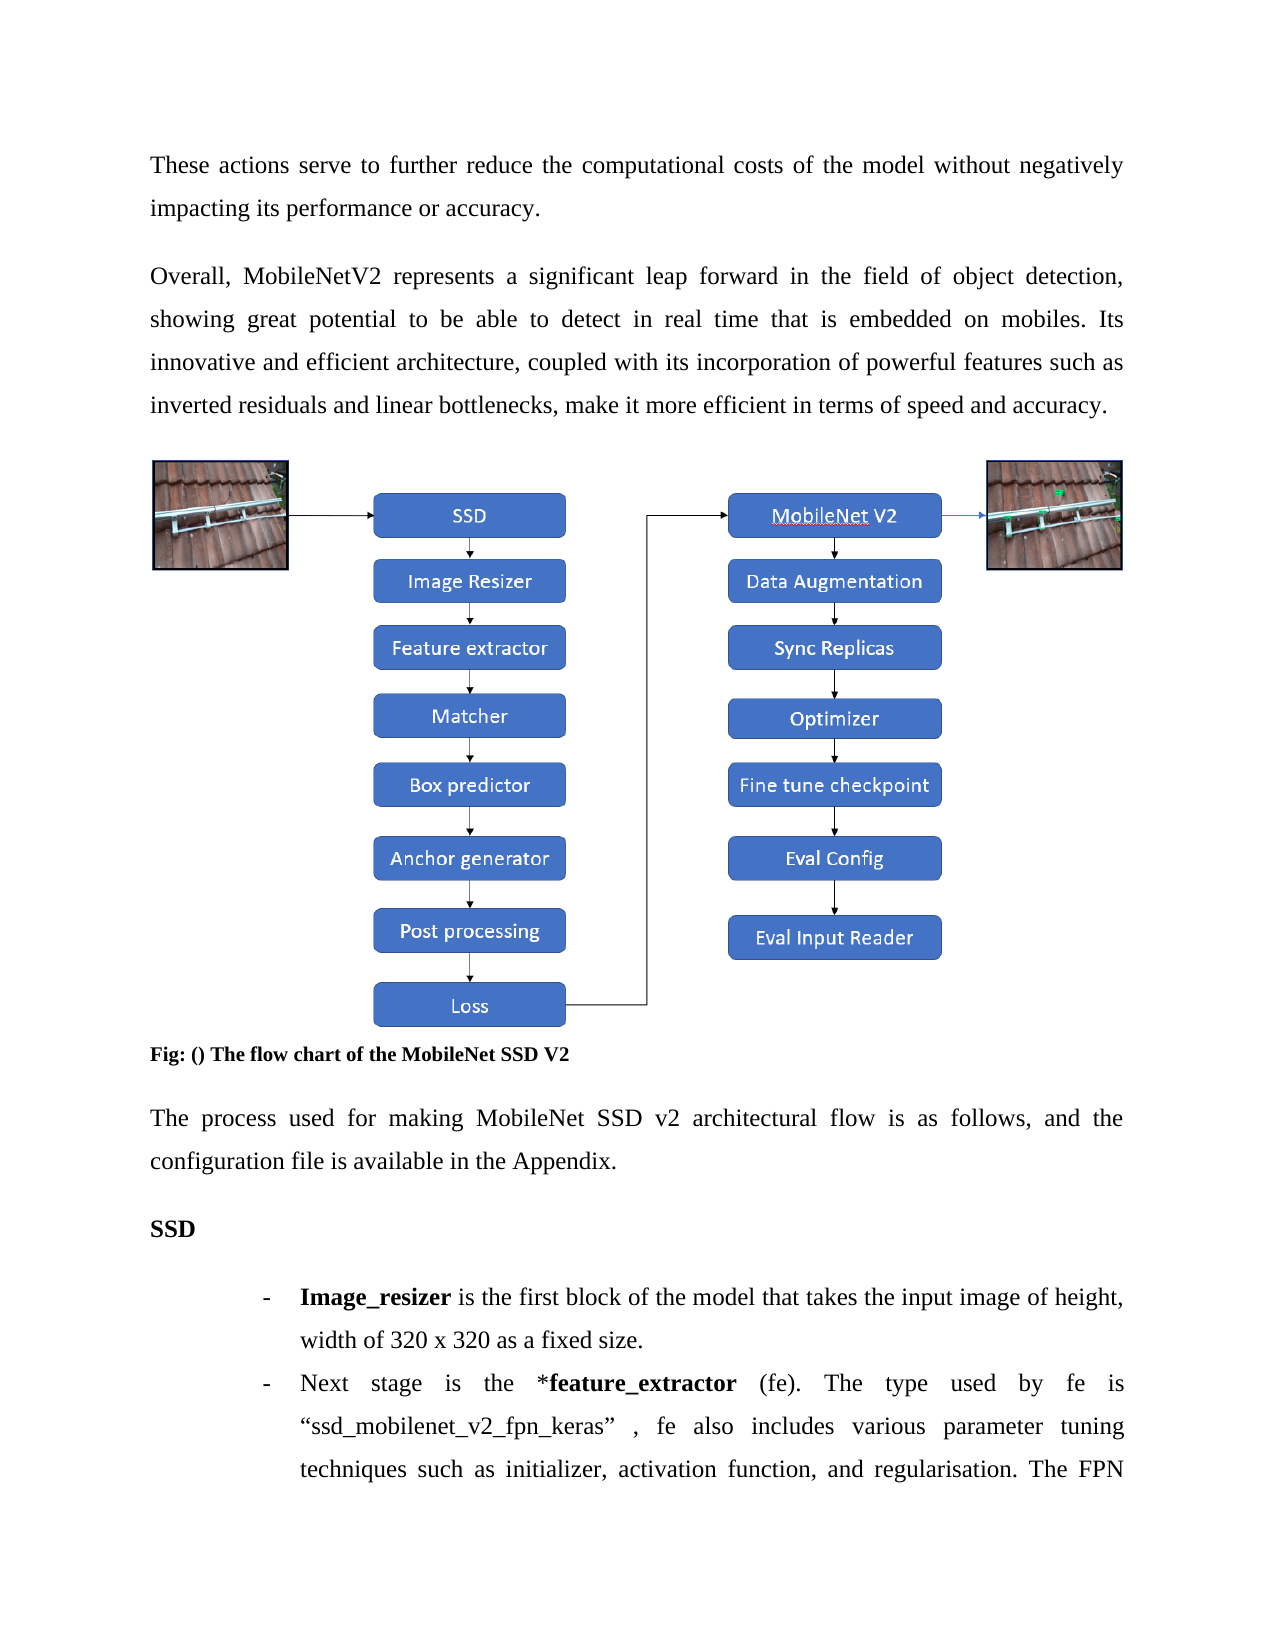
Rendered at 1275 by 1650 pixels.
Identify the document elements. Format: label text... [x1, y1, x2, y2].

list Image_resizer is the first block of the model that takes the input image of height, width of 320 x 320 as a fixed size. [262, 1282, 1125, 1354]
text Overall, MobileNetV2 represents a significant leap forward in the field of object detection, showing great potential to be able to detect in real time that is embedded on mobiles. Its innovative and efficient architecture, coupled with its incorporation of powerful features such as inverted residuals and linear bottlenecks, make it more efficient in terms of speed and accuracy. [150, 261, 1125, 419]
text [150, 150, 1125, 222]
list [262, 1368, 1125, 1483]
text The process used for making MobileNet SSD v2 architectural flow is as follows, and the configuration file is available in the Appendix. [150, 1103, 1125, 1174]
text SSD [150, 1214, 1125, 1243]
text Fig: () The flow chart of the MobileNet SSD V2 [150, 1030, 1125, 1066]
picture [150, 458, 1125, 1030]
